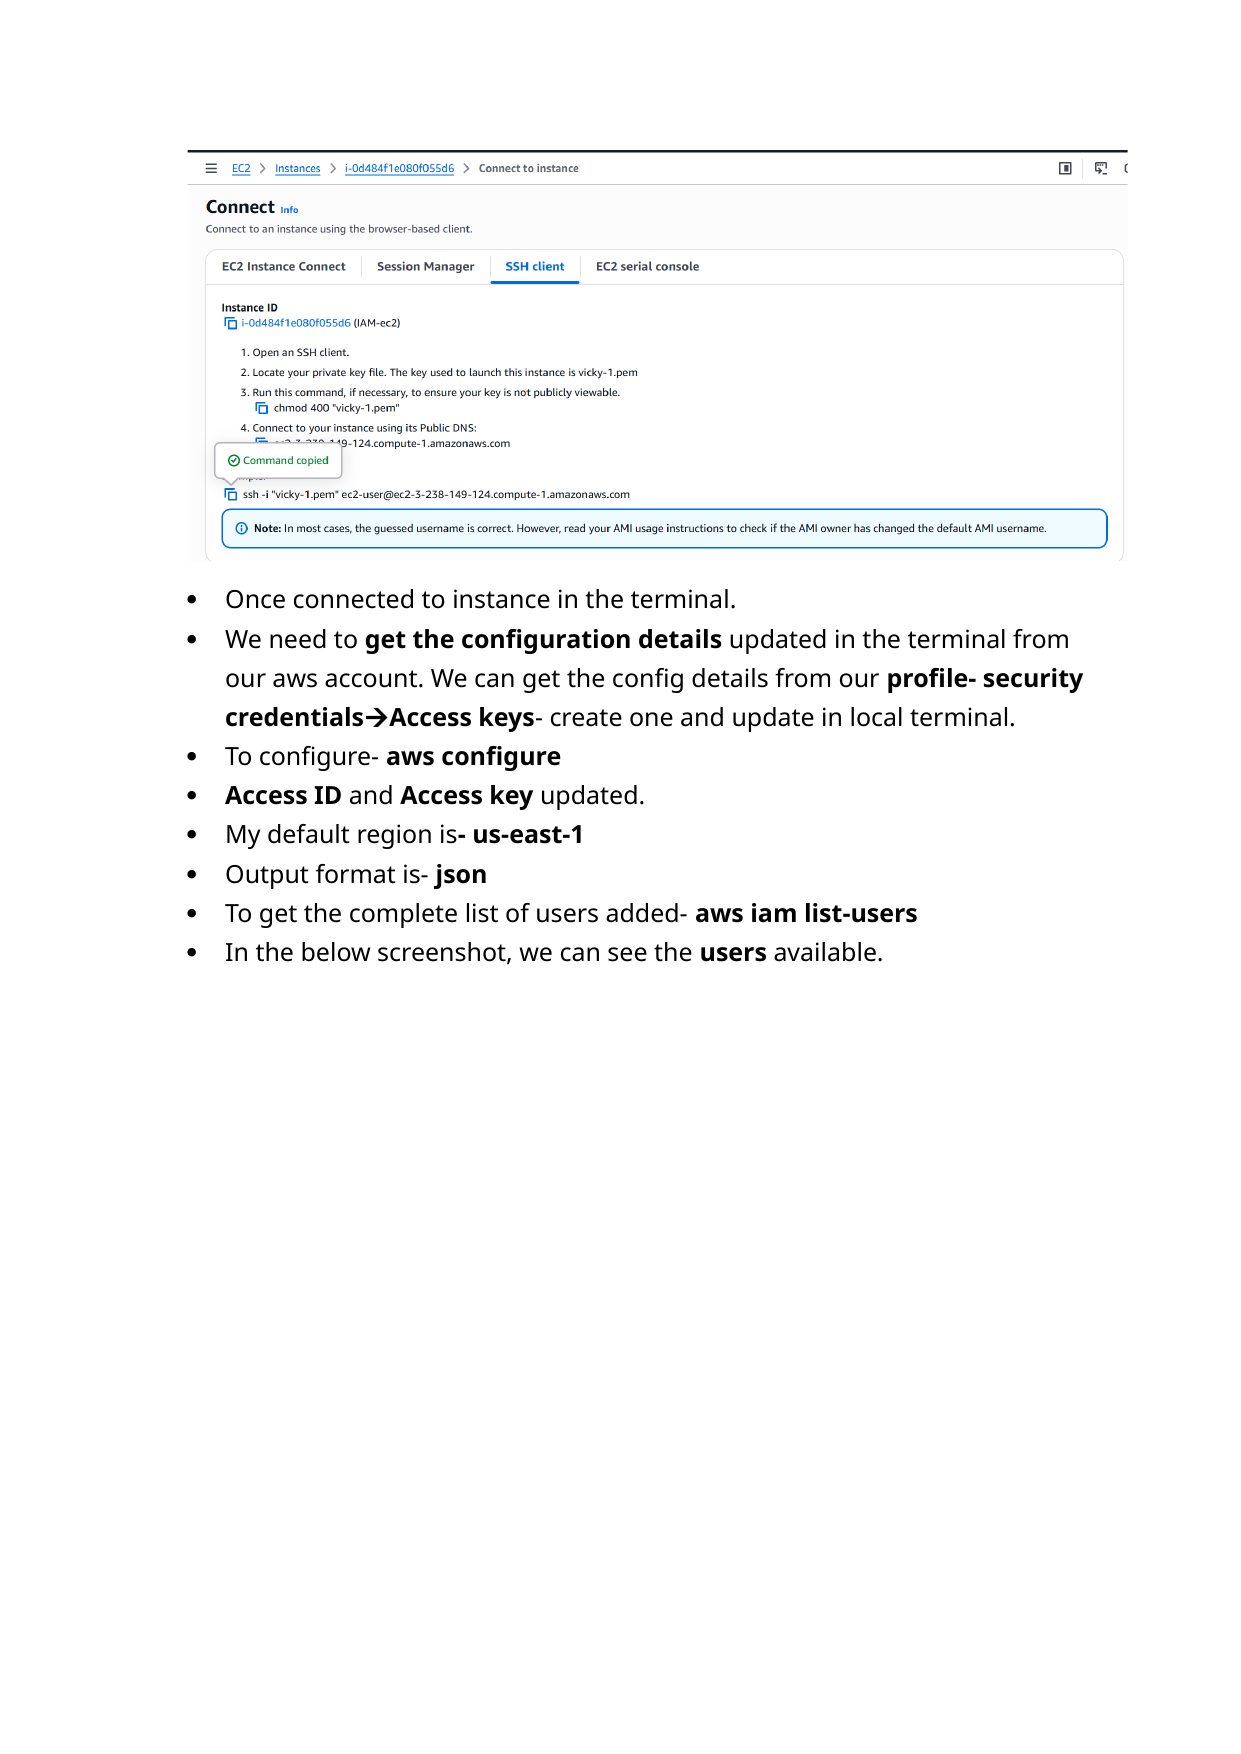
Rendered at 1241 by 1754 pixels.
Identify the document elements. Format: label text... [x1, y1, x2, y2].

list Once connected to instance in the terminal. [187, 582, 1090, 616]
list Access ID and Access key updated. [187, 778, 1090, 812]
list To configure- aws configure [187, 739, 1090, 773]
list My default region is- us-east-1 [187, 817, 1090, 851]
list Output format is- json [187, 856, 1090, 890]
picture [187, 150, 1128, 561]
list We need to get the configuration details updated in the terminal from our aws account. We can get the config details from our profile- security credentialsAccess keys- create one and update in local terminal. [187, 621, 1090, 734]
list To get the complete list of users added- aws iam list-users [187, 896, 1090, 929]
list In the below screenshot, we can see the users available. [187, 935, 1090, 969]
